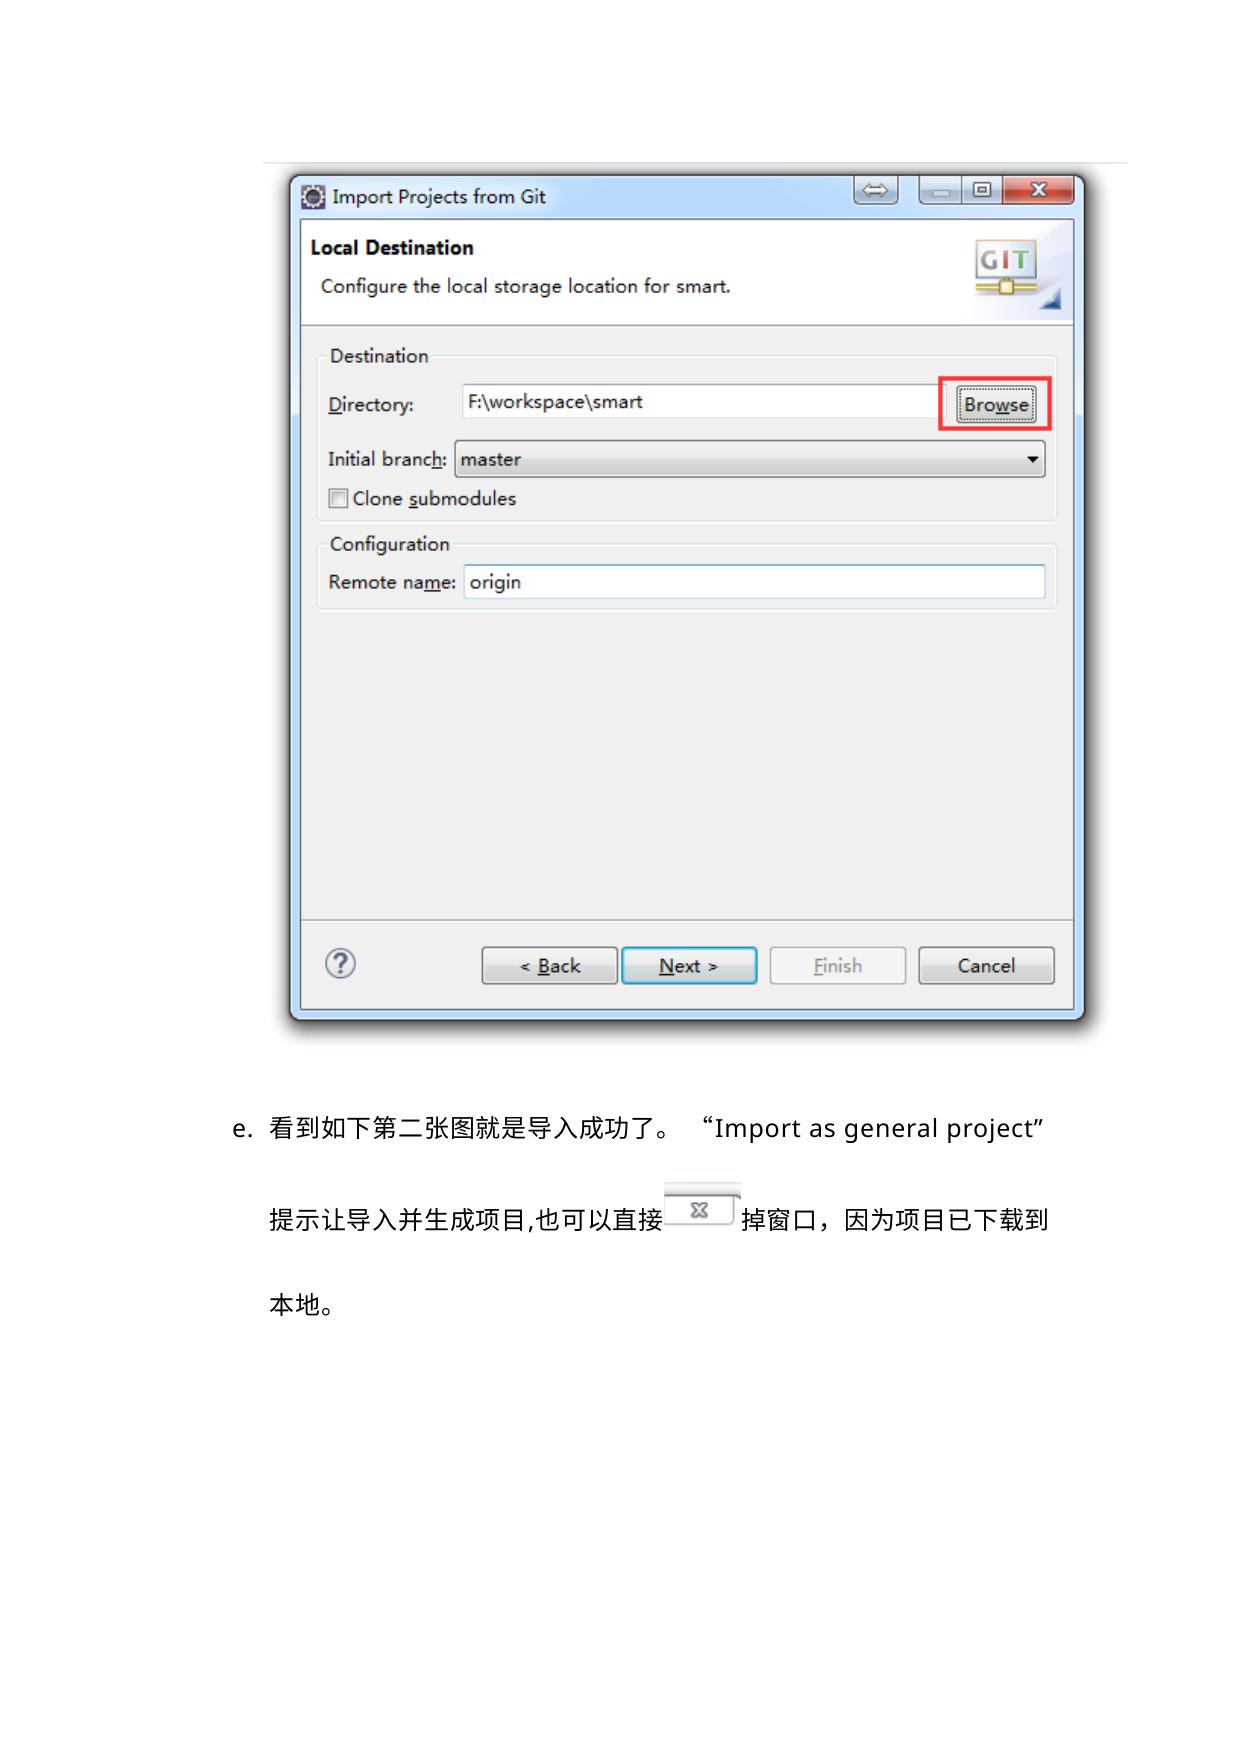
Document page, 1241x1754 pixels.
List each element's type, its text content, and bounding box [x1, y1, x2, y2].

list 看到如下第二张图就是导入成功了。 “Import as general project”提示让导入并生成项目,也可以直接掉窗口，因为项目已下载到本地。 [232, 1094, 1053, 1336]
picture [664, 1182, 741, 1230]
picture [262, 162, 1128, 1050]
